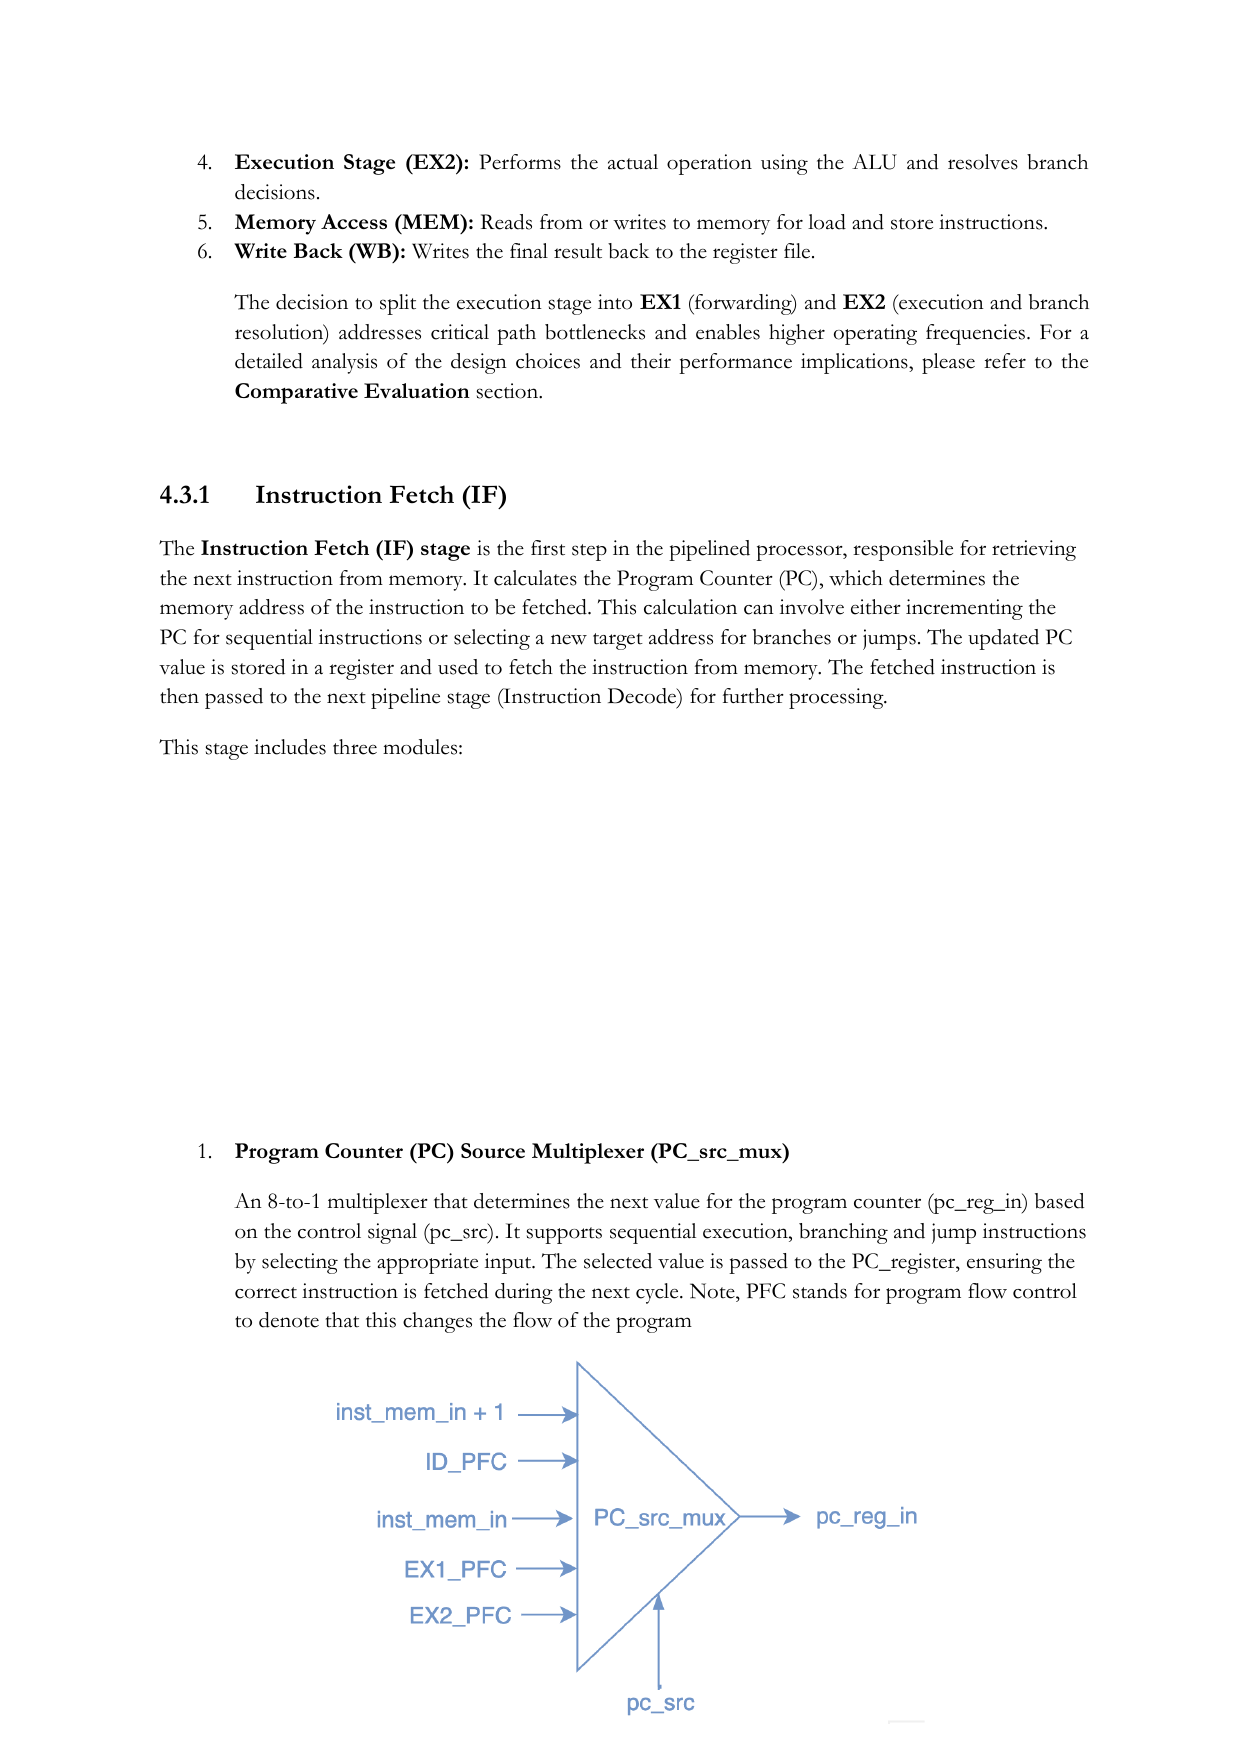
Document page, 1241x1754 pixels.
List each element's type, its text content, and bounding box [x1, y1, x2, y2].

list Execution Stage (EX2): Performs the actual operation using the ALU and resolves branch decisions. [197, 150, 1090, 206]
text This stage includes three modules: [159, 734, 1090, 760]
list Program Counter (PC) Source Multiplexer (PC_src_mux) [197, 1139, 1090, 1164]
subtitle 4.3.1 Instruction Fetch (IF) [159, 480, 1090, 510]
text An 8-to-1 multiplexer that determines the next value for the program counter (pc_reg_in) based on the control signal (pc_src). It supports sequential execution, branching and jump instructions by selecting the appropriate input. The selected value is passed to the PC_register, ensuring the correct instruction is fetched during the next cycle. Note, PFC stands for program flow control to denote that this changes the flow of the program [234, 1189, 1090, 1334]
list Write Back (WB): Writes the final result back to the register file. [197, 239, 1090, 265]
picture [325, 1354, 925, 1724]
list Memory Access (MEM): Reads from or writes to memory for load and store instructions. [197, 209, 1090, 235]
text The Instruction Fetch (IF) stage is the first step in the pipelined processor, responsible for retrieving the next instruction from memory. It calculates the Program Counter (PC), which determines the memory address of the instruction to be fetched. This calculation can involve either incrementing the PC for sequential instructions or selecting a new target address for branches or jumps. The updated PC value is stored in a register and used to fetch the instruction from memory. The fetched instruction is then passed to the next pipeline stage (Instruction Decode) for further processing. [159, 536, 1090, 710]
text The decision to split the execution stage into EX1 (forwarding) and EX2 (execution and branch resolution) addresses critical path bottlenecks and enables higher operating frequencies. For a detailed analysis of the design choices and their performance implications, please refer to the Comparative Evaluation section. [234, 289, 1090, 404]
